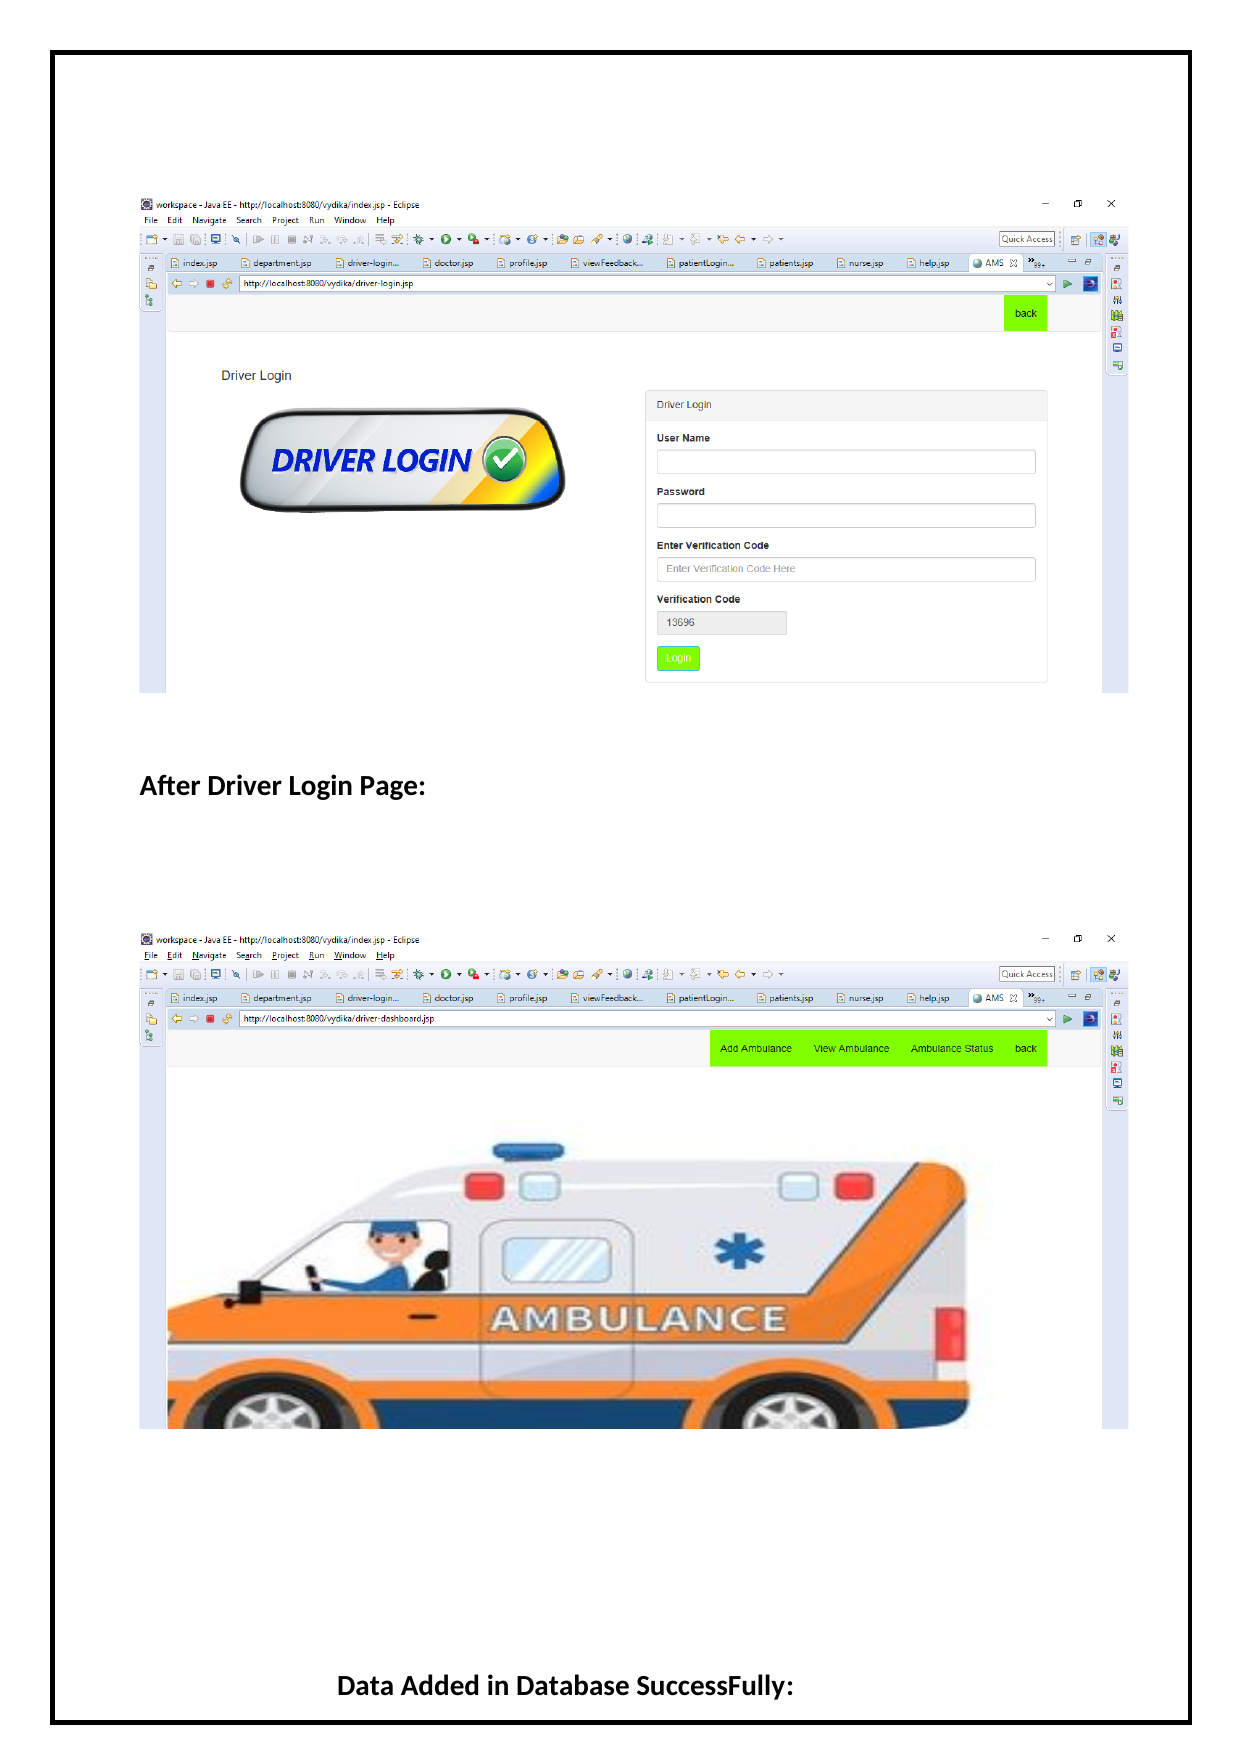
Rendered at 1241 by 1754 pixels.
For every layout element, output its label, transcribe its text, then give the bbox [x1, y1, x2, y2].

picture [139, 932, 1129, 1429]
picture [139, 196, 1129, 693]
text After Driver Login Page: [139, 767, 1128, 802]
text Data Added in Database SuccessFully: [139, 1667, 1128, 1703]
